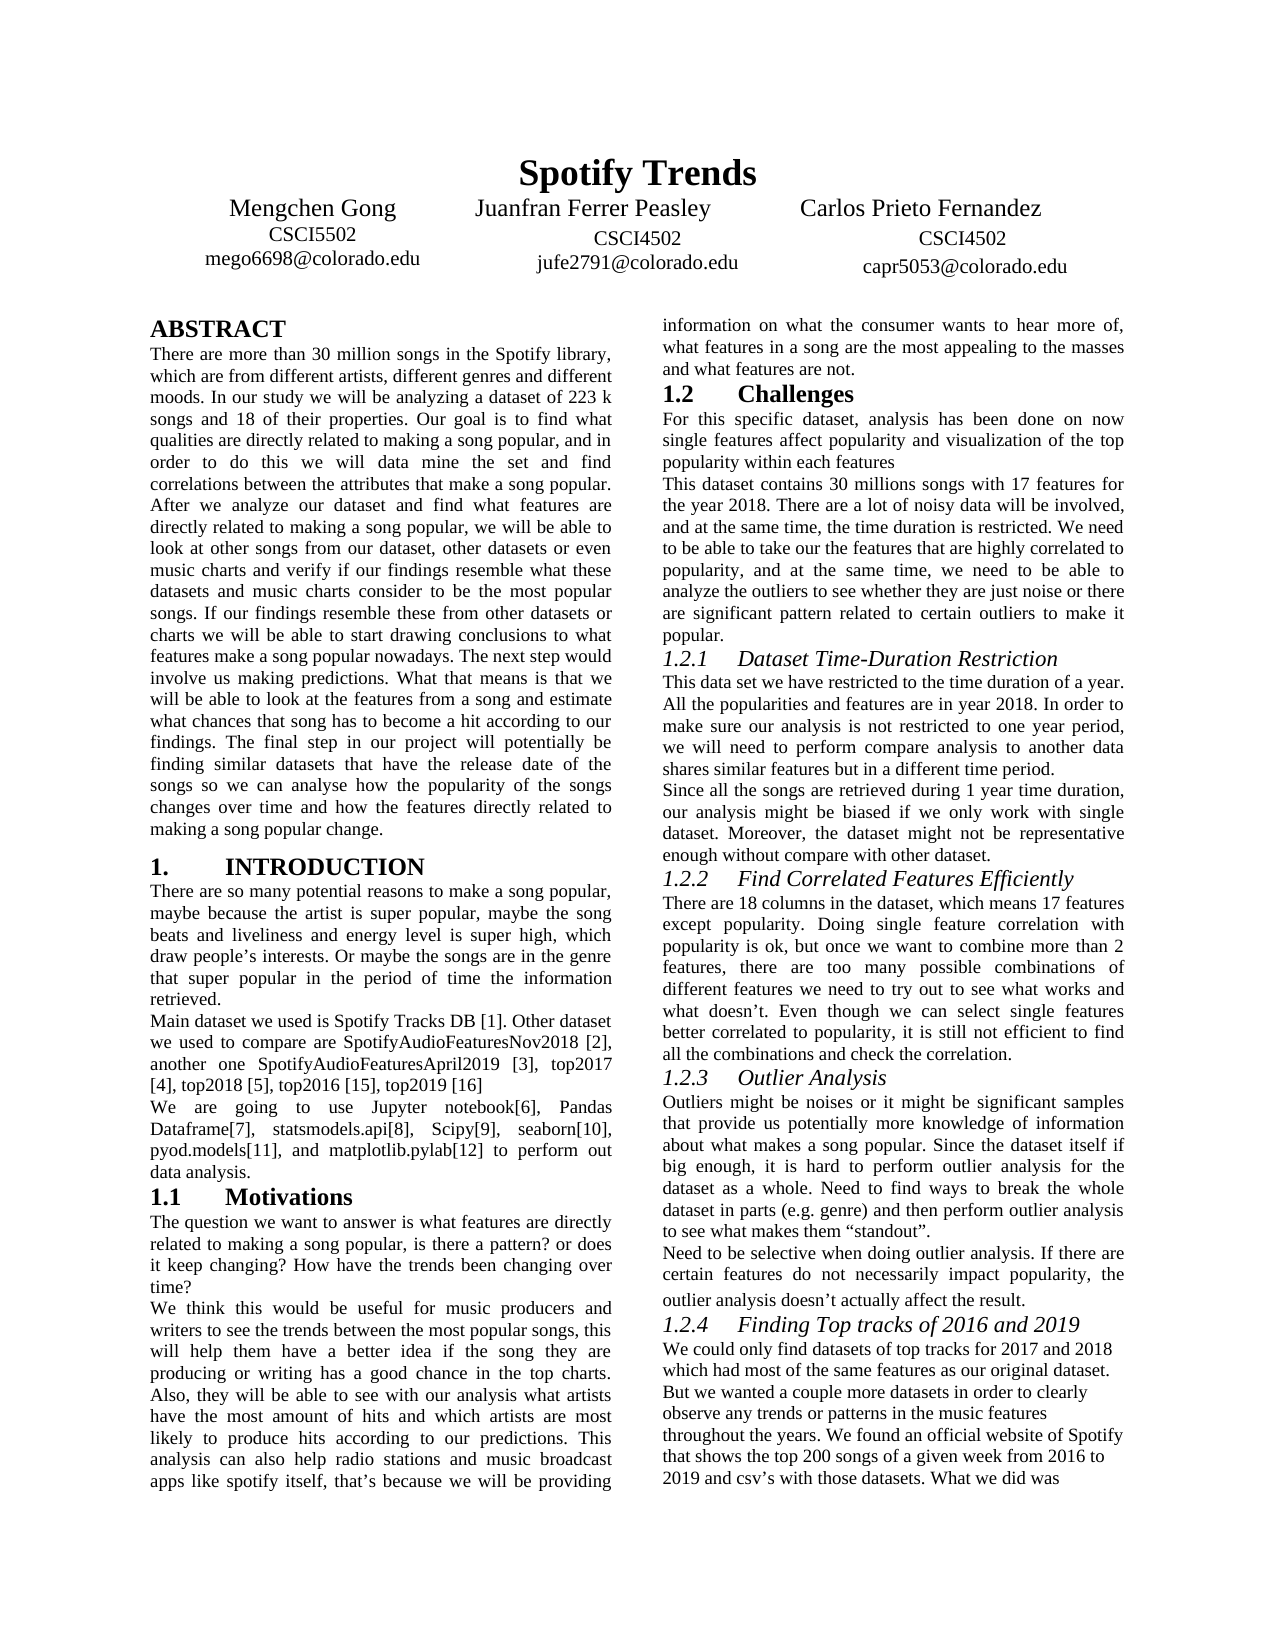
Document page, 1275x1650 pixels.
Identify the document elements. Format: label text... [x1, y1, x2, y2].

list Dataset Time-Duration Restriction [662, 645, 1125, 671]
list Finding Top tracks of 2016 and 2019 [662, 1311, 1125, 1337]
text This data set we have restricted to the time duration of a year. All the popularities and features are in year 2018. In order to make sure our analysis is not restricted to one year period, we will need to perform compare analysis to another data shares similar features but in a different time period. [662, 671, 1125, 779]
text Main dataset we used is Spotify Tracks DB [1]. Other dataset we used to compare are SpotifyAudioFeaturesNov2018 [2], another one SpotifyAudioFeaturesApril2019 [3], top2017 [4], top2018 [5], top2016 [15], top2019 [16] [150, 1010, 613, 1096]
text CSCI4502 [800, 226, 1125, 250]
text ABSTRACT [150, 314, 613, 343]
text capr5053@colorado.edu [800, 254, 1125, 278]
text There are 18 columns in the dataset, which means 17 features except popularity. Doing single feature correlation with popularity is ok, but once we want to combine more than 2 features, there are too many possible combinations of different features we need to try out to see what works and what doesn’t. Even though we can select single features better correlated to popularity, it is still not efficient to find all the combinations and check the correlation. [662, 892, 1125, 1064]
text Since all the songs are retrieved during 1 year time duration, our analysis might be biased if we only work with single dataset. Moreover, the dataset might not be representative enough without compare with other dataset. [662, 779, 1125, 865]
text Outliers might be noises or it might be significant samples that provide us potentially more knowledge of information about what makes a song popular. Since the dataset itself if big enough, it is hard to perform outlier analysis for the dataset as a whole. Need to find ways to break the whole dataset in parts (e.g. genre) and then perform outlier analysis to see what makes them “standout”. [662, 1091, 1125, 1242]
list Challenges [662, 379, 1125, 408]
text This dataset contains 30 millions songs with 17 features for the year 2018. There are a lot of noisy data will be involved, and at the same time, the time duration is restricted. We need to be able to take our the features that are highly correlated to popularity, and at the same time, we need to be able to analyze the outliers to see whether they are just noise or there are significant pattern related to certain outliers to make it popular. [662, 472, 1125, 645]
text We think this would be useful for music producers and writers to see the trends between the most popular songs, this will help them have a better idea if the song they are producing or writing has a good chance in the top charts. Also, they will be able to see with our analysis what artists have the most amount of hits and which artists are most likely to produce hits according to our predictions. This analysis can also help radio stations and music broadcast apps like spotify itself, that’s because we will be providing information on what the consumer wants to hear more of, what features in a song are the most appealing to the masses and what features are not. [150, 1297, 613, 1491]
text jufe2791@colorado.eduCarlos Prieto Fernandez [475, 250, 800, 274]
text CSCI4502 [475, 226, 800, 250]
text Spotify Trends [150, 150, 1125, 193]
text There are more than 30 million songs in the Spotify library, which are from different artists, different genres and different moods. In our study we will be analyzing a dataset of 223 k songs and 18 of their properties. Our goal is to find what qualities are directly related to making a song popular, and in order to do this we will data mine the set and find correlations between the attributes that make a song popular. After we analyze our dataset and find what features are directly related to making a song popular, we will be able to look at other songs from our dataset, other datasets or even music charts and verify if our findings resemble what these datasets and music charts consider to be the most popular songs. If our findings resemble these from other datasets or charts we will be able to start drawing conclusions to what features make a song popular nowadays. The next step would involve us making predictions. What that means is that we will be able to look at the features from a song and estimate what chances that song has to become a hit according to our findings. The final step in our project will potentially be finding similar datasets that have the release date of the songs so we can analyse how the popularity of the songs changes over time and how the features directly related to making a song popular change. [150, 343, 613, 839]
text For this specific dataset, analysis has been done on now single features affect popularity and visualization of the top popularity within each features [662, 408, 1125, 472]
text CSCI5502 [150, 222, 475, 246]
list Find Correlated Features Efficiently [662, 865, 1125, 892]
text mego6698@colorado.eduJuanfran Ferrer Peasley [150, 246, 475, 270]
subtitle INTRODUCTION [150, 852, 613, 880]
text There are so many potential reasons to make a song popular, maybe because the artist is super popular, maybe the song beats and liveliness and energy level is super high, which draw people’s interests. Or maybe the songs are in the genre that super popular in the period of time the information retrieved. [150, 880, 613, 1010]
list Motivations [150, 1182, 613, 1211]
list Outlier Analysis [662, 1064, 1125, 1091]
text We are going to use Jupyter notebook[6], Pandas Dataframe[7], statsmodels.api[8], Scipy[9], seaborn[10], pyod.models[11], and matplotlib.pylab[12] to perform out data analysis. [150, 1096, 613, 1182]
text Mengchen Gong [150, 193, 475, 222]
text Need to be selective when doing outlier analysis. If there are certain features do not necessarily impact popularity, the outlier analysis doesn’t actually affect the result. [662, 1242, 1125, 1311]
text The question we want to answer is what features are directly related to making a song popular, is there a pattern? or does it keep changing? How have the trends been changing over time? [150, 1211, 613, 1297]
